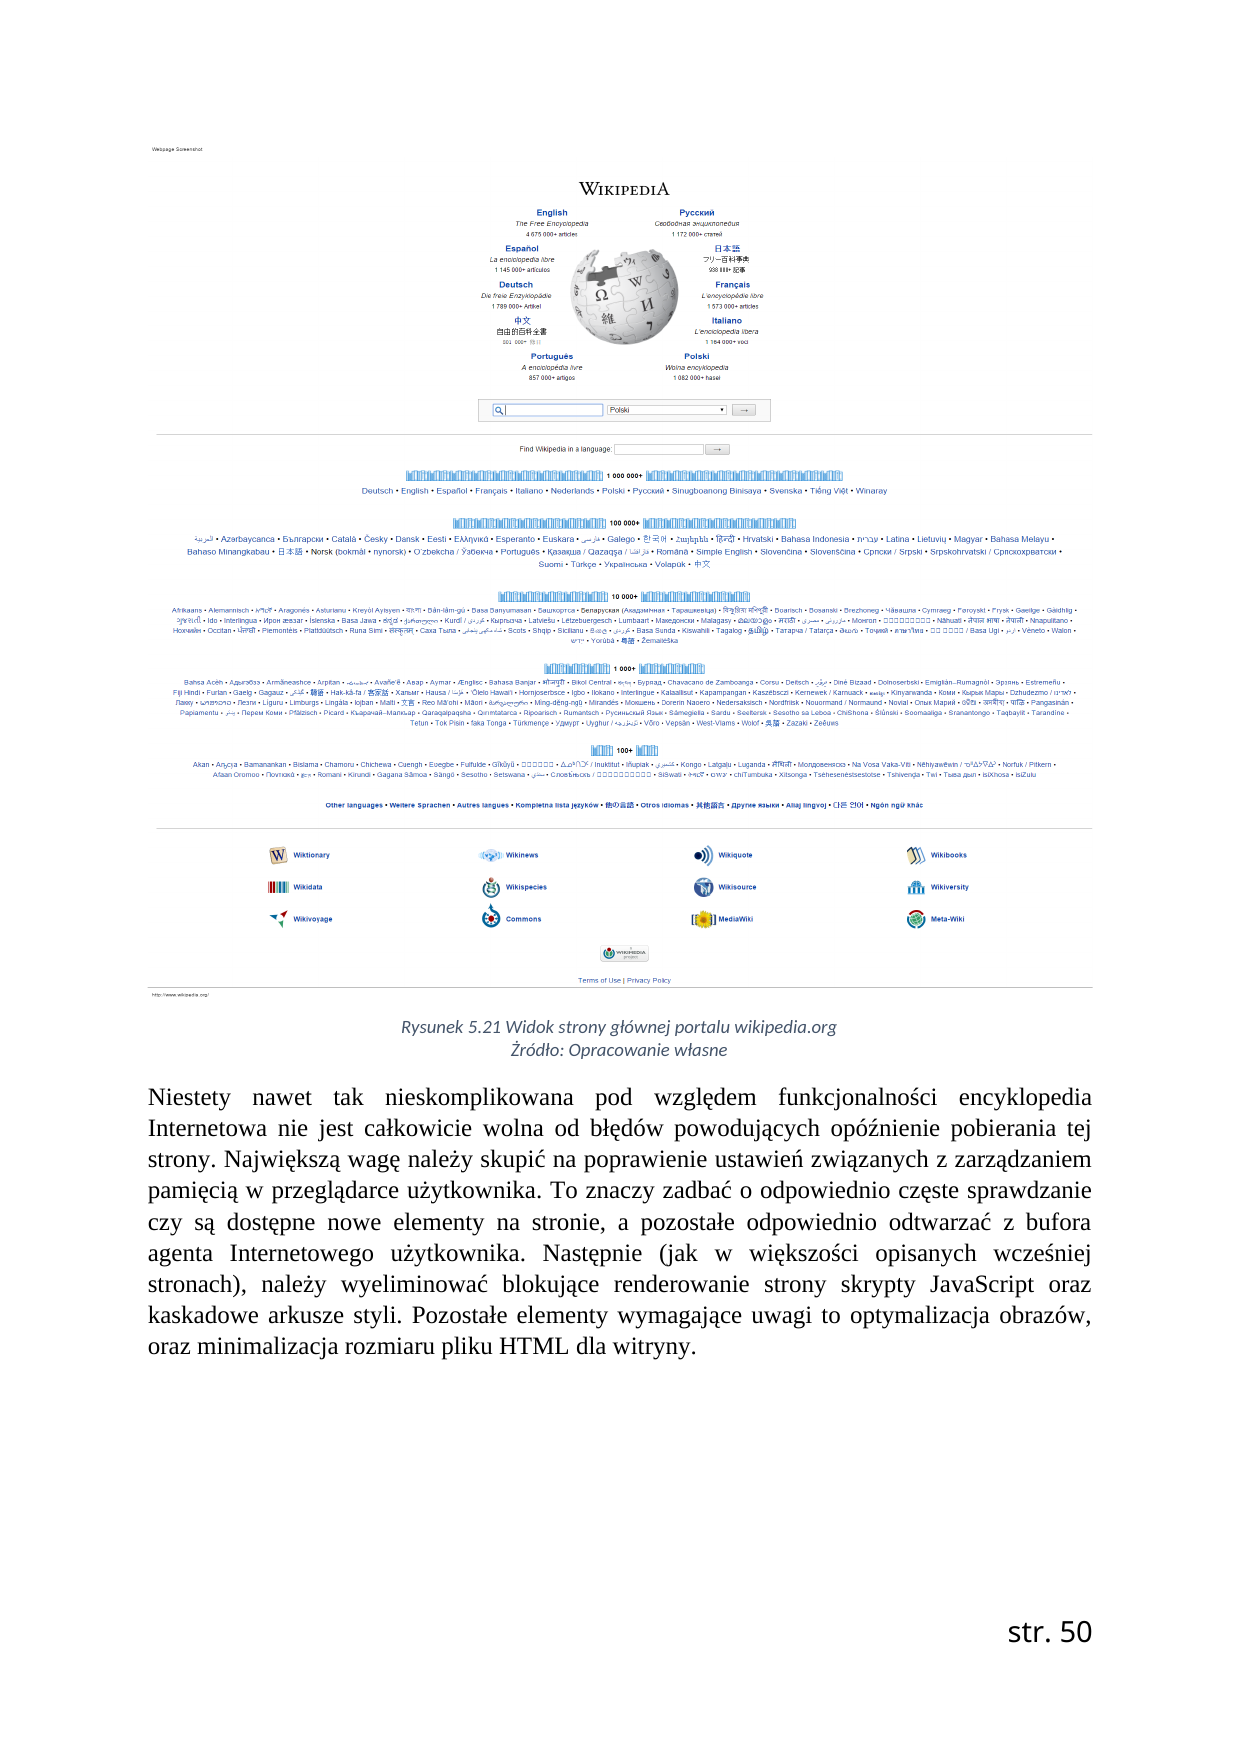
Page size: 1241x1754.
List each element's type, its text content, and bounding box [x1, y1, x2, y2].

text Niestety nawet tak nieskomplikowana pod względem funkcjonalności encyklopedia Internetowa nie jest całkowicie wolna od błędów powodujących opóźnienie pobierania tej strony. Największą wagę należy skupić na poprawienie ustawień związanych z zarządzaniem pamięcią w przeglądarce użytkownika. To znaczy zadbać o odpowiednio częste sprawdzanie czy są dostępne nowe elementy na stronie, a pozostałe odpowiednio odtwarzać z bufora agenta Internetowego użytkownika. Następnie (jak w większości opisanych wcześniej stronach), należy wyeliminować blokujące renderowanie strony skrypty JavaScript oraz kaskadowe arkusze styli. Pozostałe elementy wymagające uwagi to optymalizacja obrazów, oraz minimalizacja rozmiaru pliku HTML dla witryny. [148, 1082, 1093, 1359]
picture [147, 147, 1093, 997]
